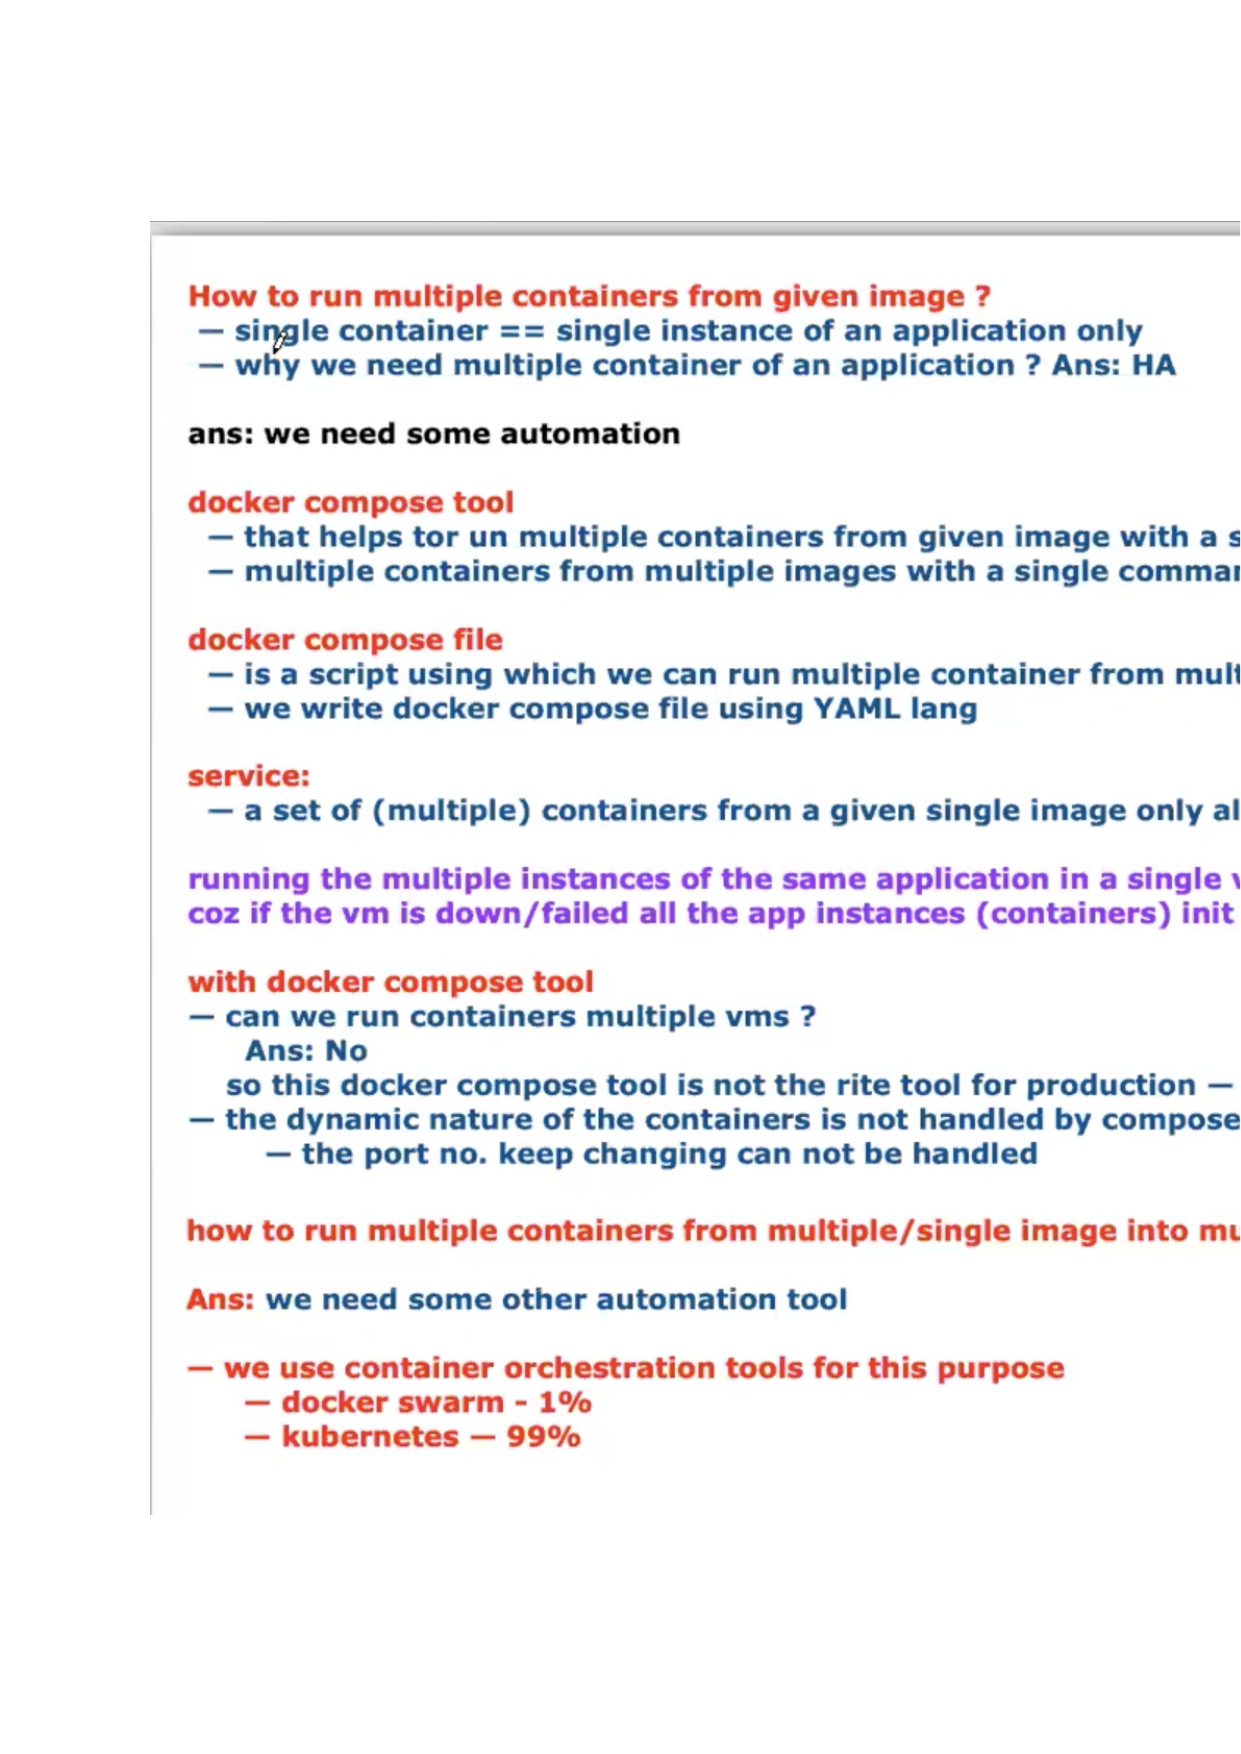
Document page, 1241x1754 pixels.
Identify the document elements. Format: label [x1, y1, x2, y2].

picture [150, 221, 1241, 1515]
